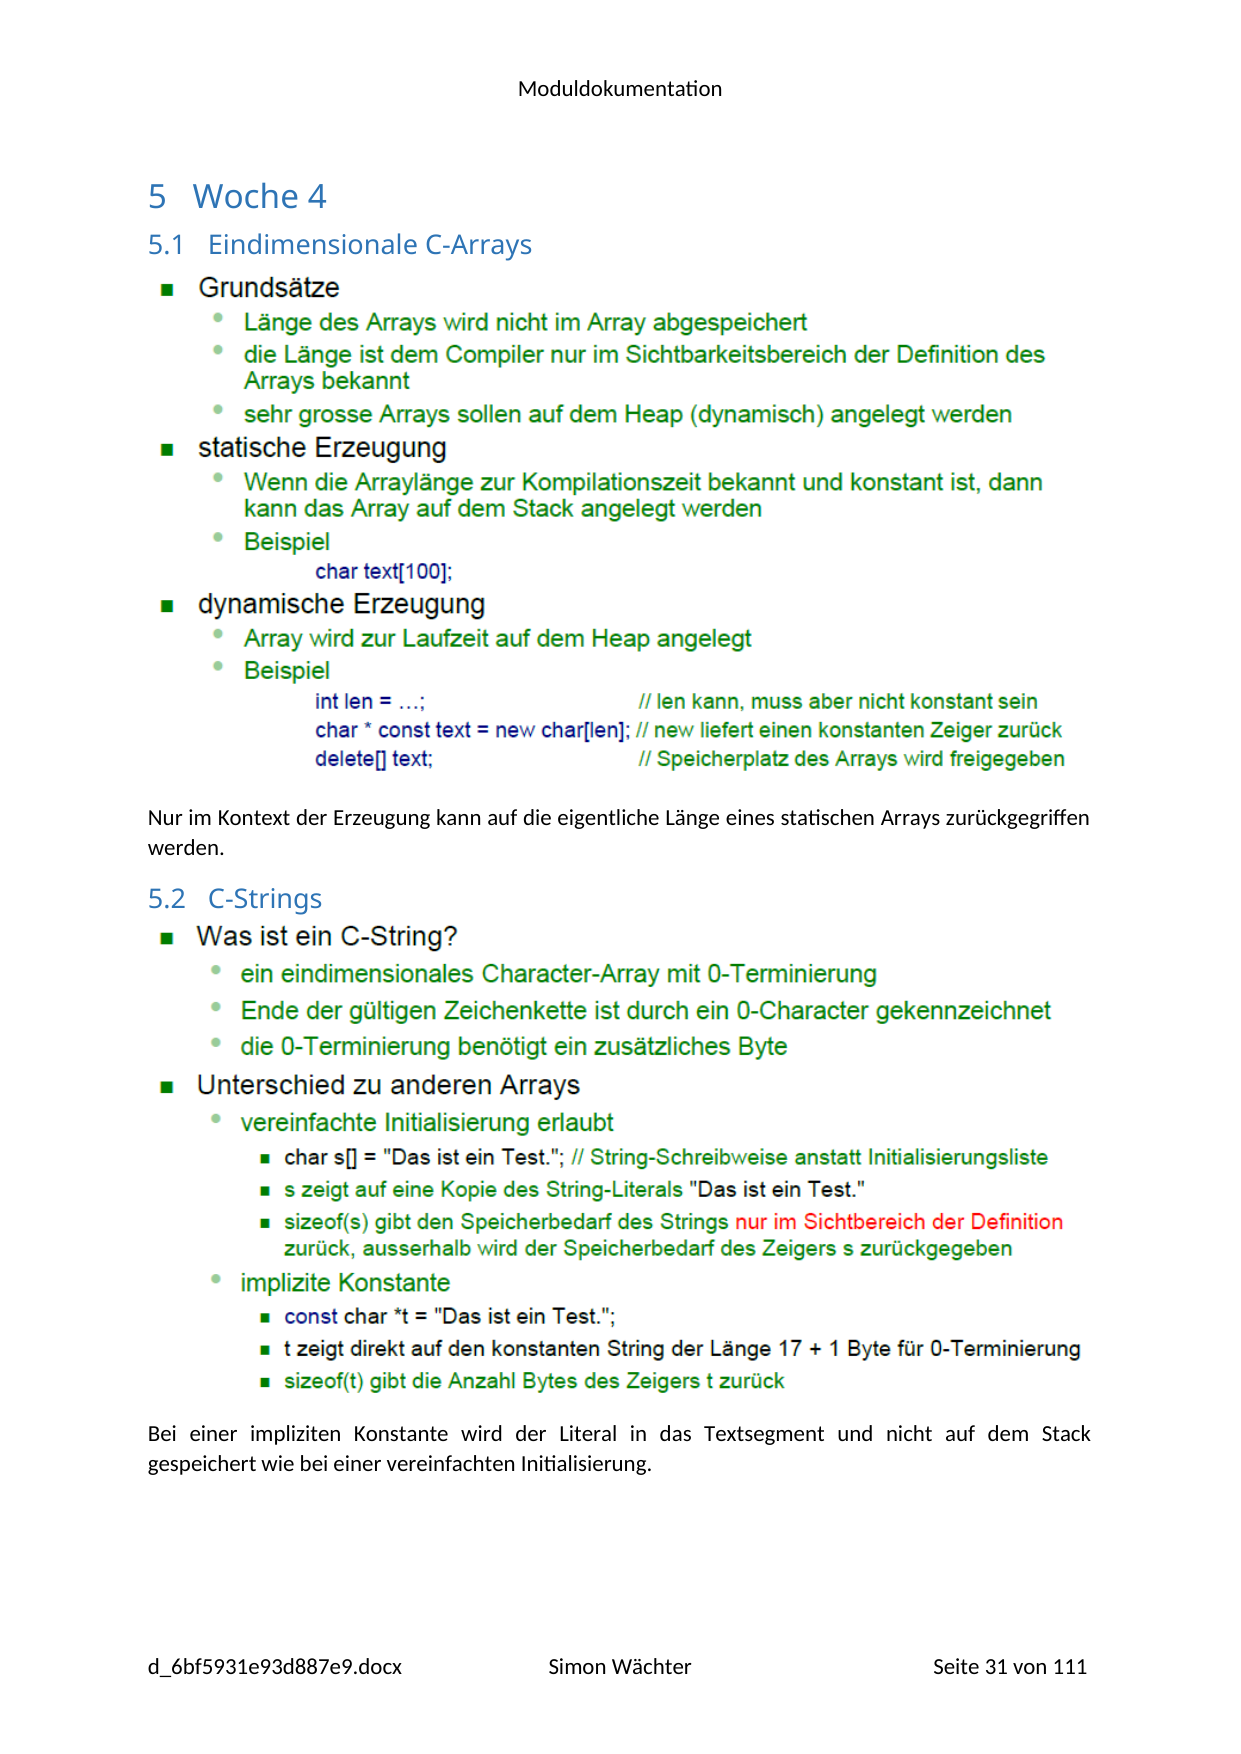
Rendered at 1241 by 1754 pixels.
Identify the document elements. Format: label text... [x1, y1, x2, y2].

subtitle Woche 4 [148, 173, 1093, 218]
text Nur im Kontext der Erzeugung kann auf die eigentliche Länge eines statischen Arrays zurückgegriffen werden. [148, 803, 1093, 861]
subtitle Eindimensionale C-Arrays [148, 226, 1093, 263]
subtitle C-Strings [148, 880, 1093, 917]
text Bei einer impliziten Konstante wird der Literal in das Textsegment und nicht auf dem Stack gespeichert wie bei einer vereinfachten Initialisierung. [148, 1419, 1093, 1477]
picture [147, 265, 1093, 784]
picture [147, 919, 1093, 1401]
